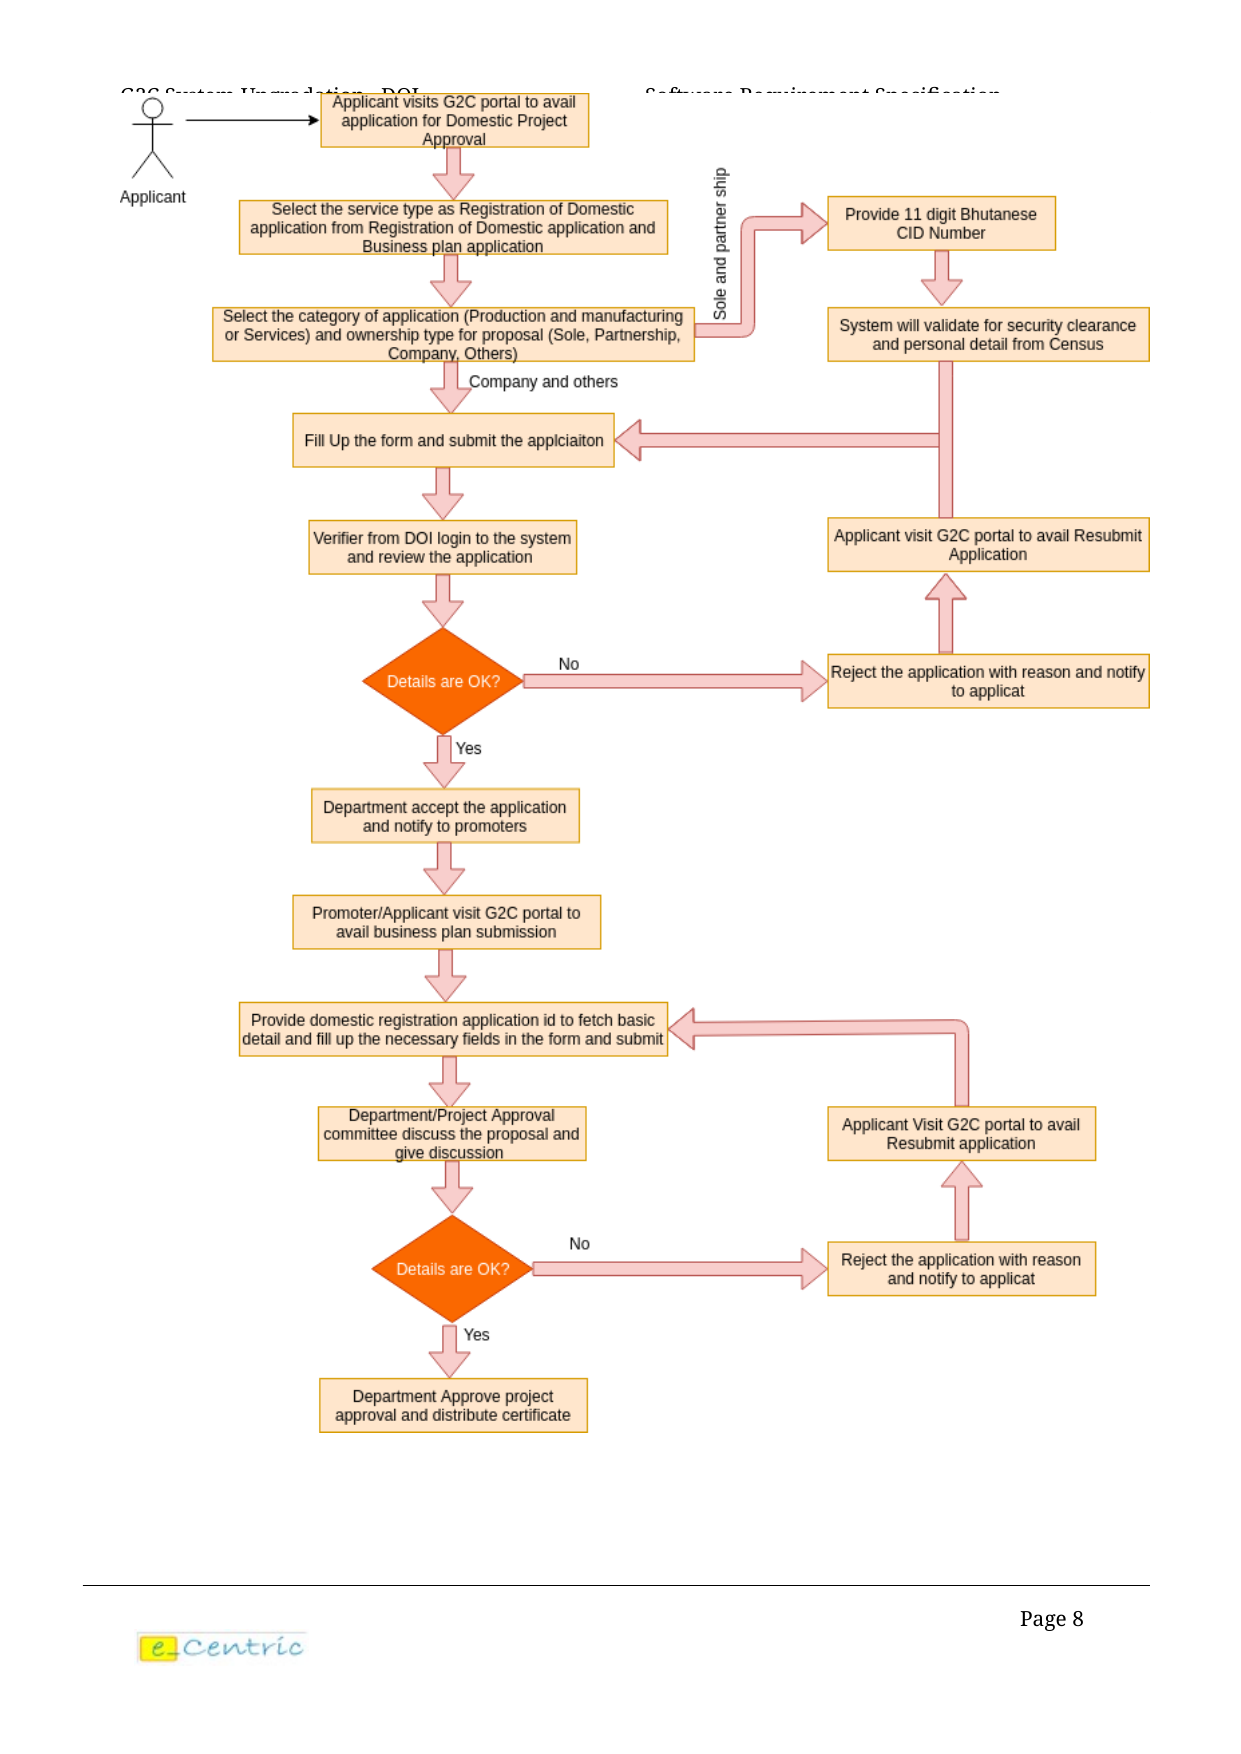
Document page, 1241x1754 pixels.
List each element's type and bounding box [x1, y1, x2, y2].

picture [134, 1629, 309, 1666]
picture [120, 93, 1150, 1433]
